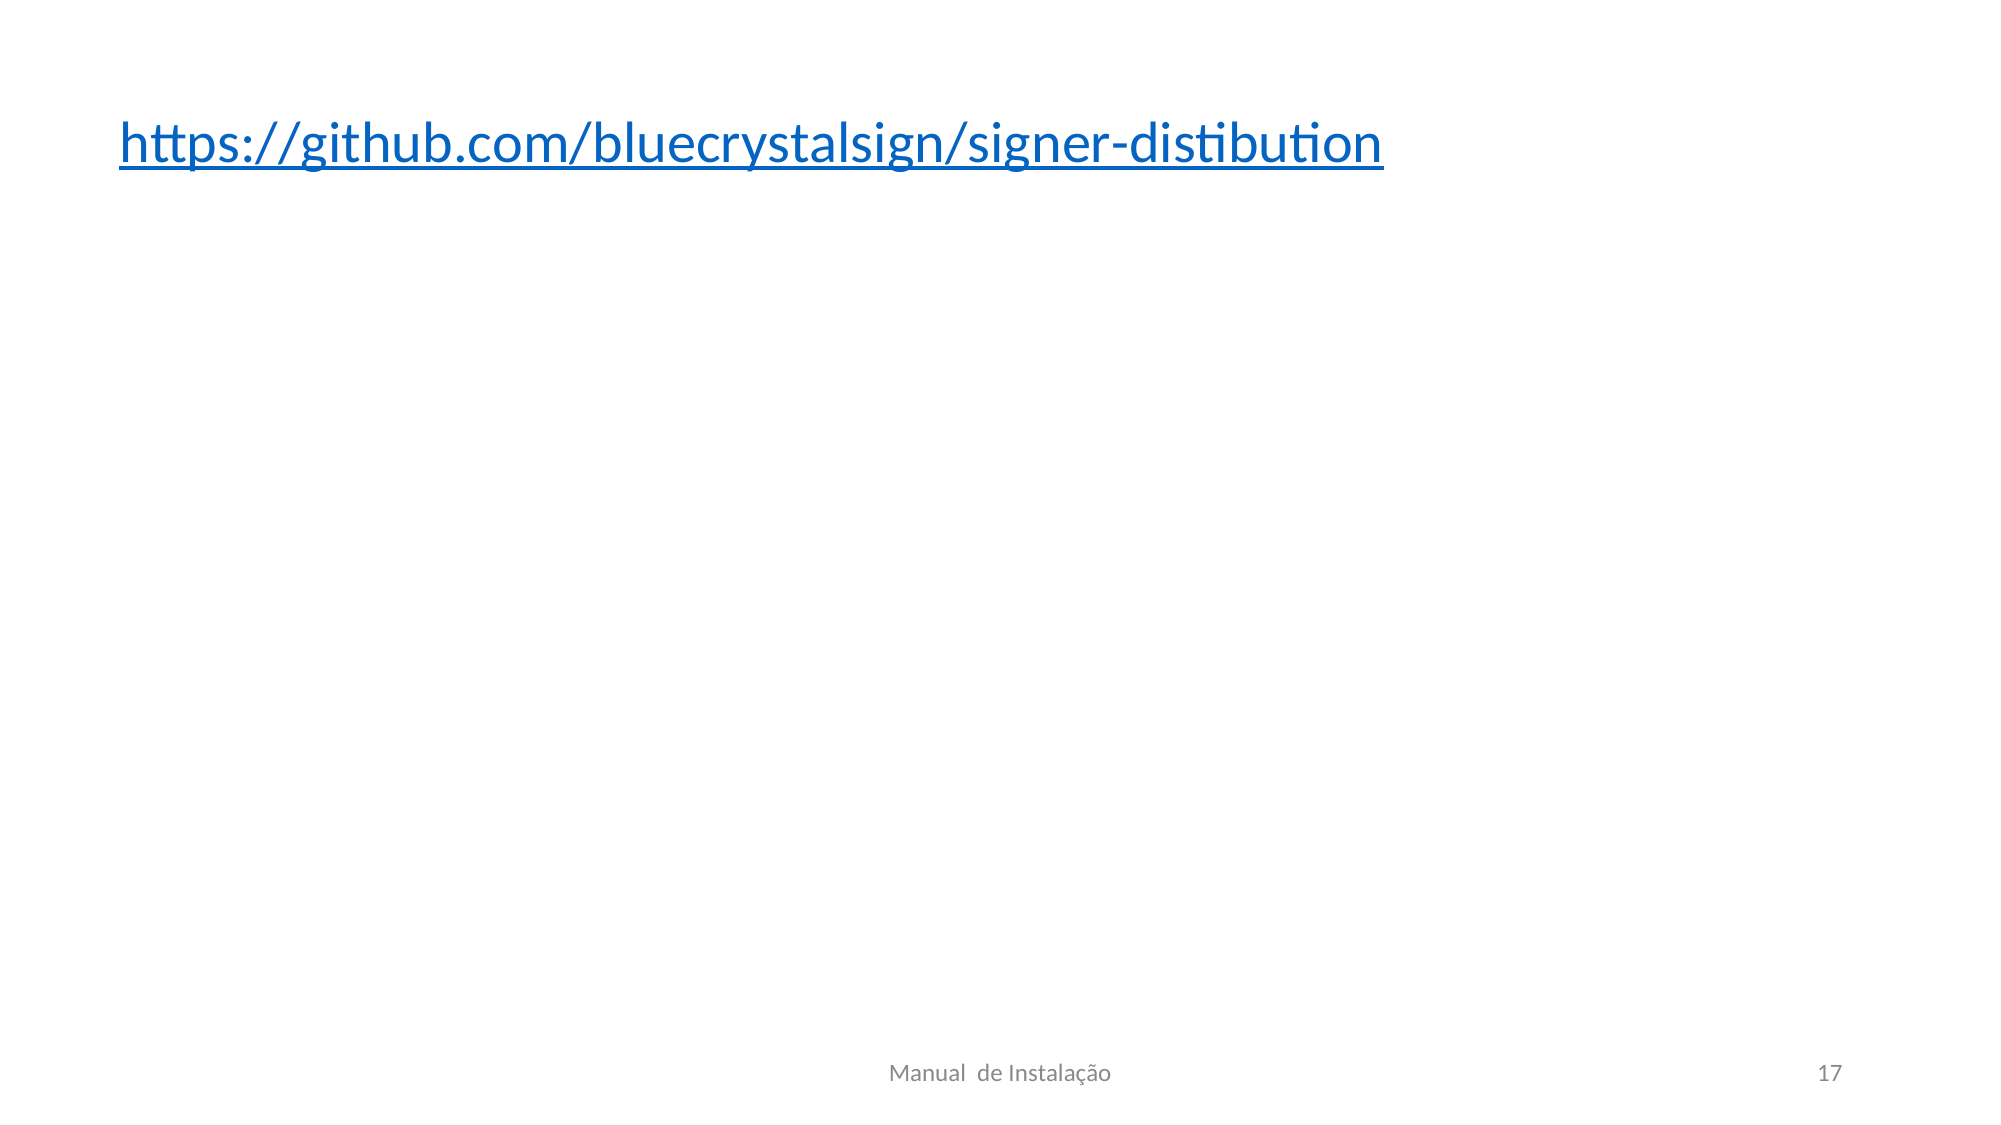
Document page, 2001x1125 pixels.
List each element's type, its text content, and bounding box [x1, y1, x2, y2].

text https://github.com/bluecrystalsign/signer-distibution [119, 106, 1842, 177]
